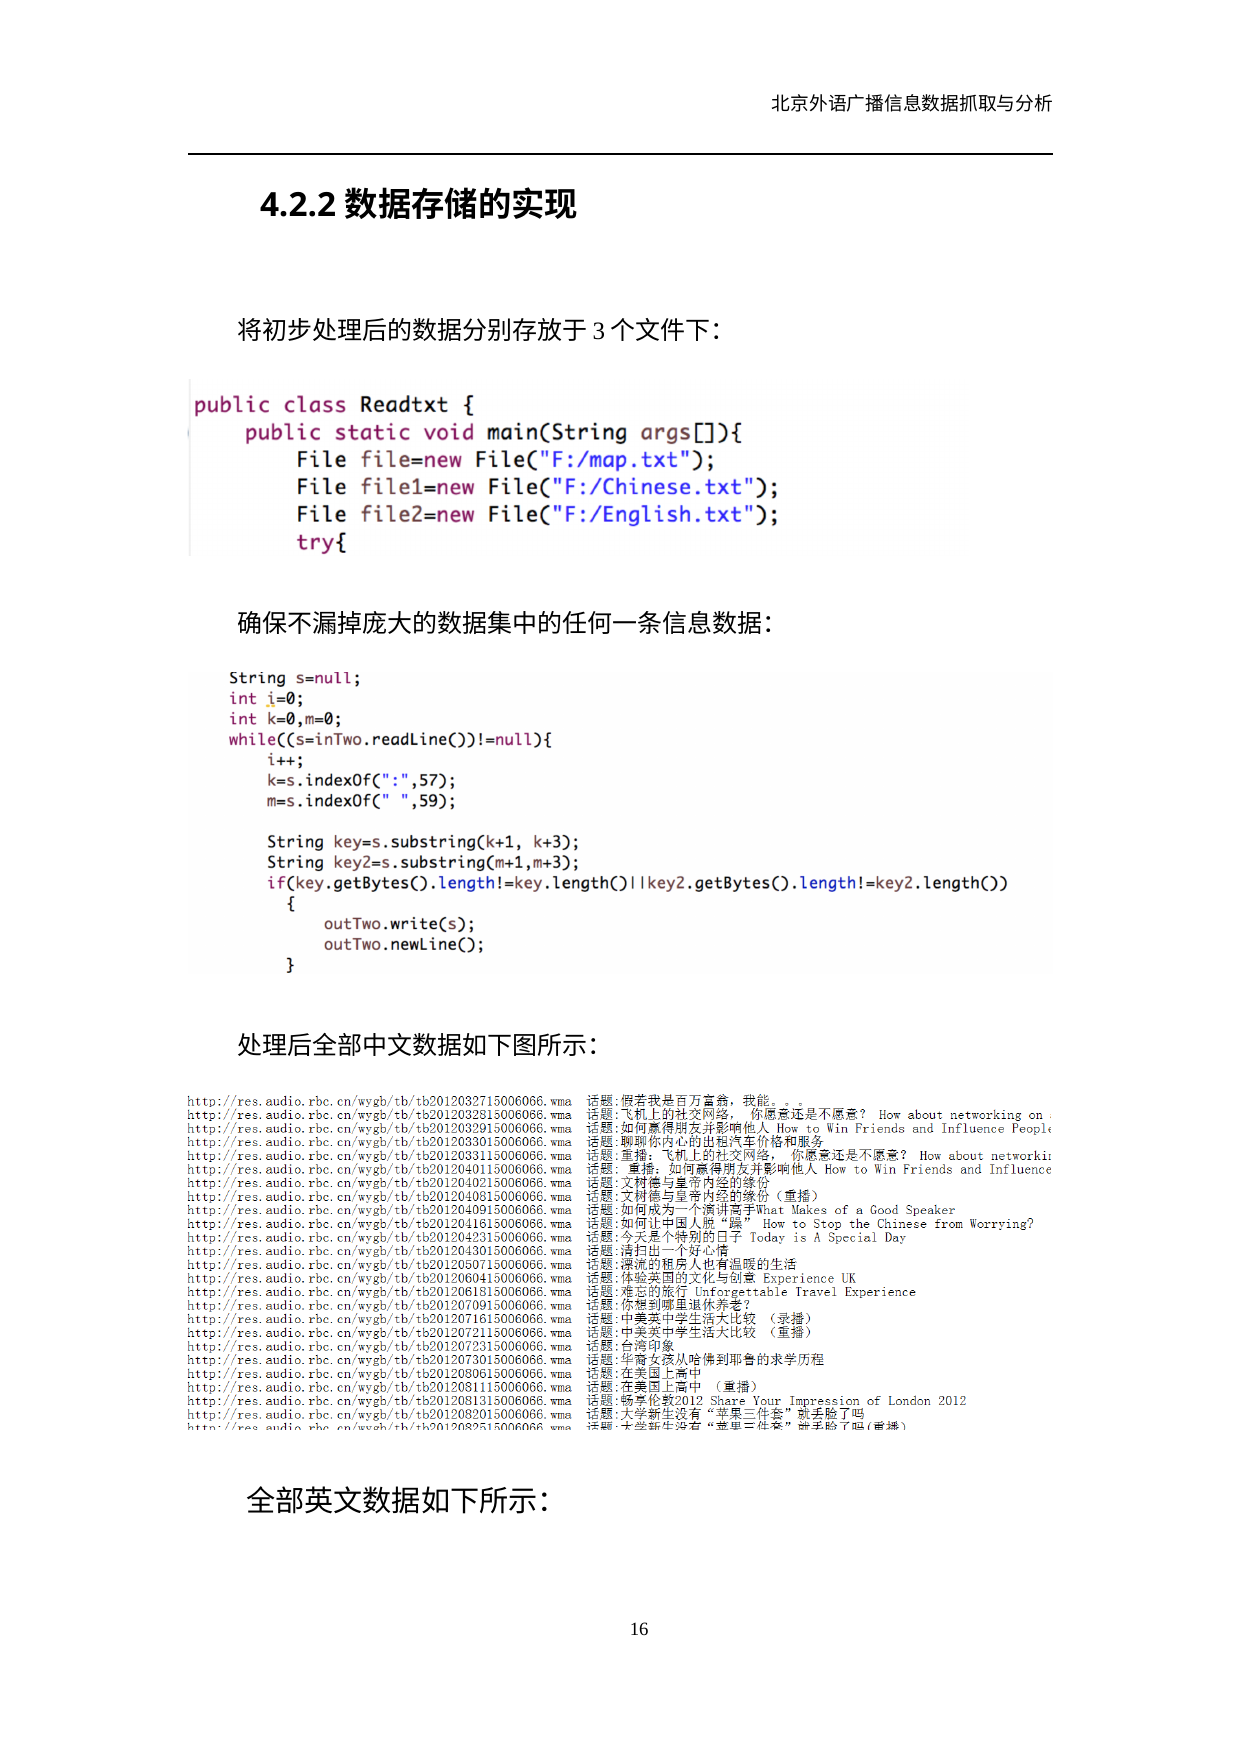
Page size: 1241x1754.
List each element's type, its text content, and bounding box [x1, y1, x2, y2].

subtitle 数据存储的实现 [187, 169, 1053, 234]
text 全部英文数据如下所示： [187, 1466, 1053, 1531]
text 确保不漏掉庞大的数据集中的任何一条信息数据： [187, 589, 1053, 654]
picture [187, 672, 1053, 974]
picture [187, 1094, 1051, 1430]
picture [187, 379, 970, 556]
text 处理后全部中文数据如下图所示： [187, 1011, 1053, 1076]
text 将初步处理后的数据分别存放于3个文件下： [187, 296, 1053, 361]
